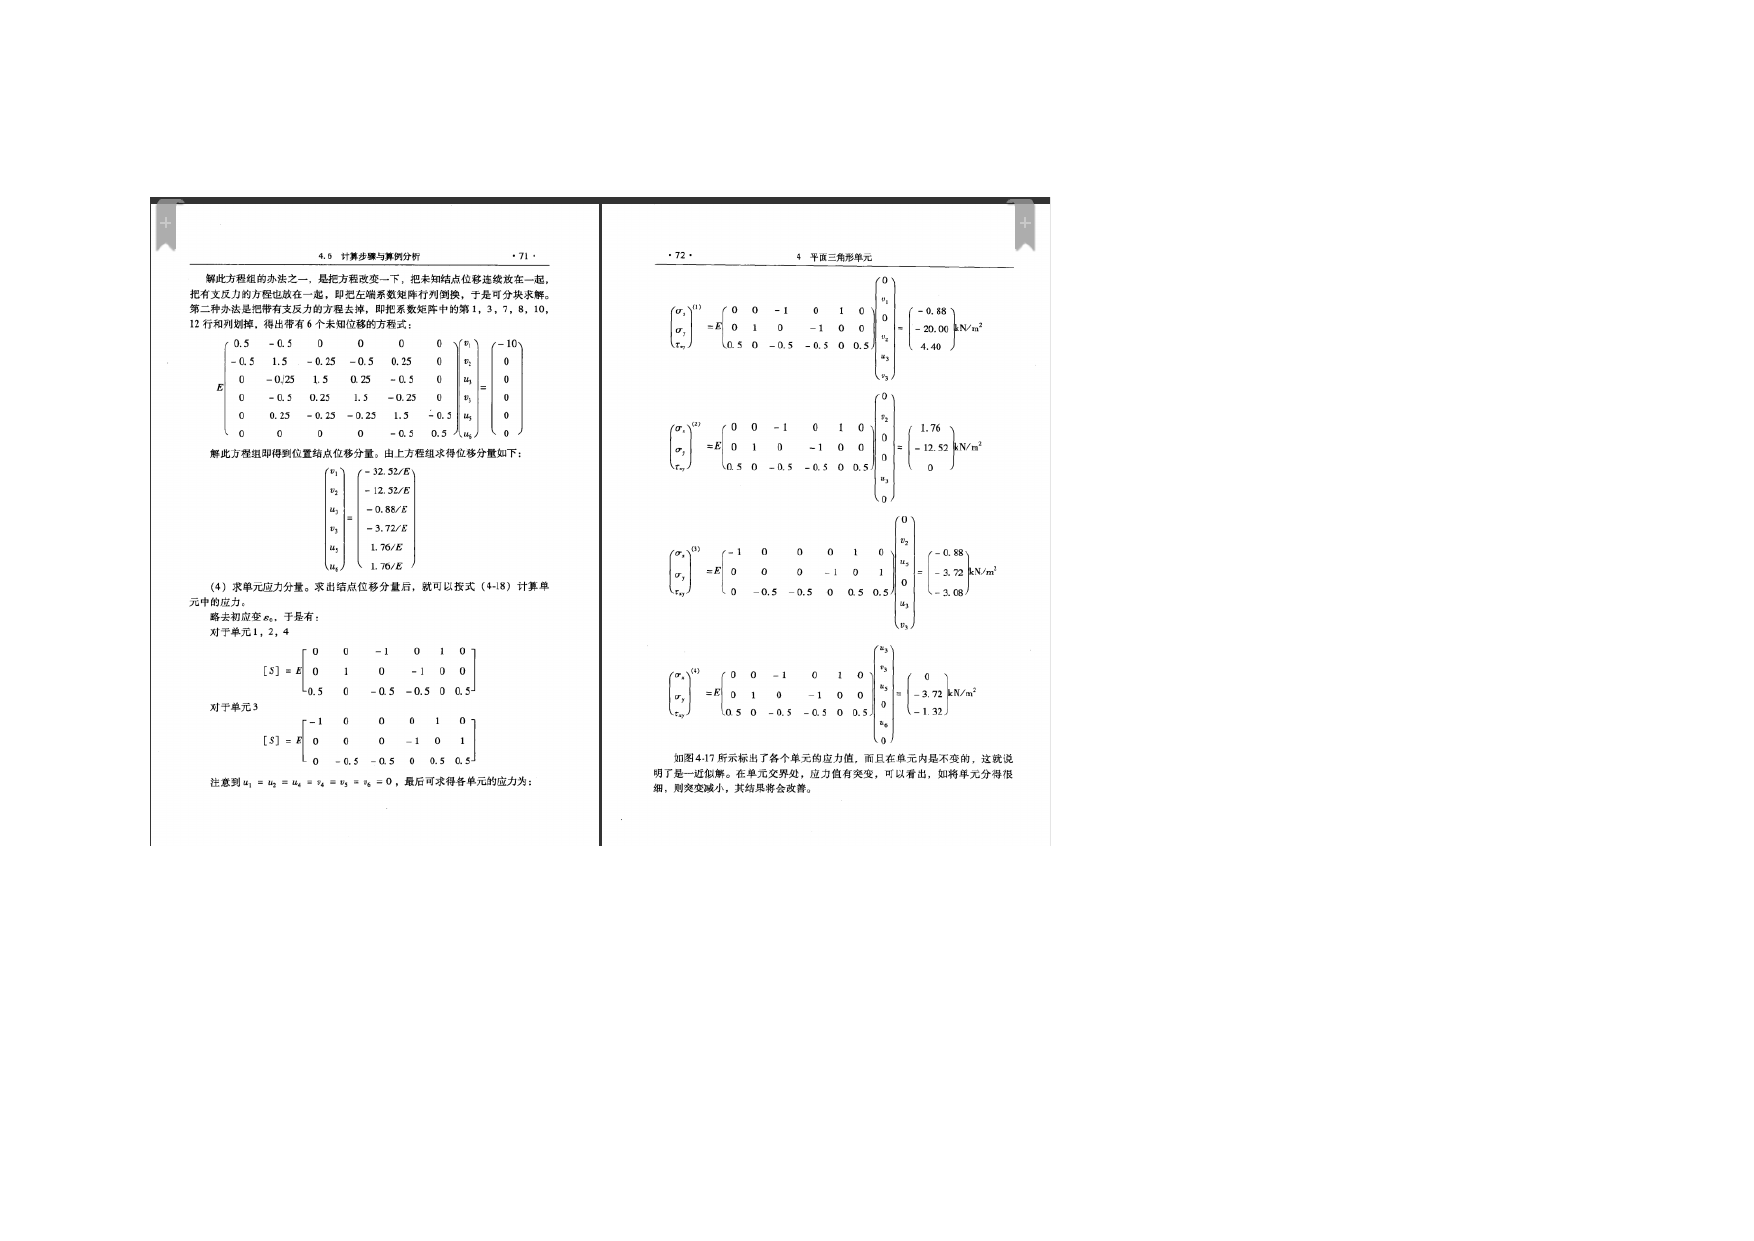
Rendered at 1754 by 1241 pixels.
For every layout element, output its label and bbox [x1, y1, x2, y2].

picture [150, 197, 1050, 846]
